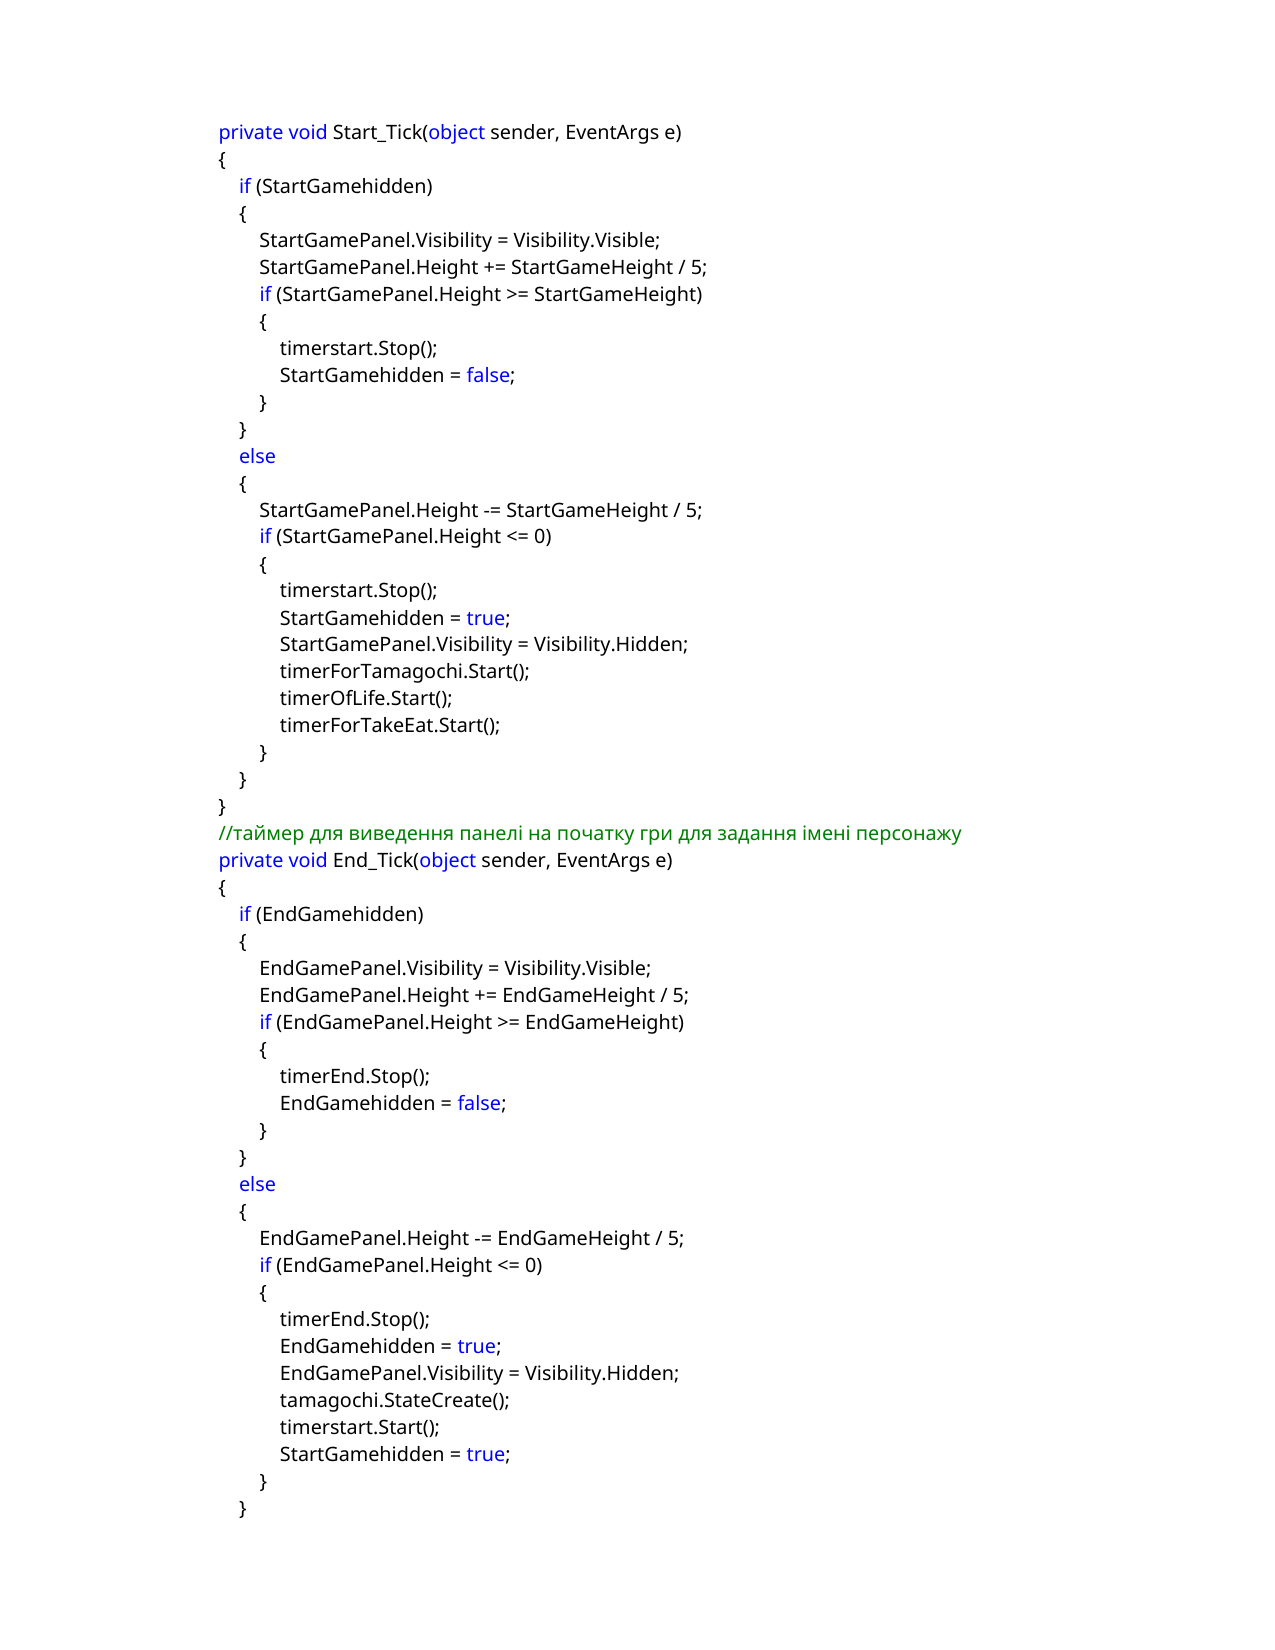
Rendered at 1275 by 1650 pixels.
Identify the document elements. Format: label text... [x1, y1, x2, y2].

text timerEnd.Stop(); [177, 1305, 1186, 1332]
text StartGamePanel.Visibility = Visibility.Visible; [177, 226, 1186, 253]
text } [177, 793, 1186, 819]
text StartGamehidden = true; [177, 604, 1186, 631]
text EndGamePanel.Height -= EndGameHeight / 5; [177, 1224, 1186, 1251]
text StartGamePanel.Height += StartGameHeight / 5; [177, 253, 1186, 280]
text { [177, 1035, 1186, 1062]
text EndGamehidden = false; [177, 1089, 1186, 1116]
text } [177, 1143, 1186, 1170]
text timerForTakeEat.Start(); [177, 712, 1186, 739]
text else [177, 1170, 1186, 1197]
text StartGamePanel.Height -= StartGameHeight / 5; [177, 496, 1186, 523]
text if (EndGamehidden) [177, 901, 1186, 927]
text if (StartGamehidden) [177, 172, 1186, 199]
text timerForTamagochi.Start(); [177, 658, 1186, 685]
text EndGamePanel.Height += EndGameHeight / 5; [177, 981, 1186, 1008]
text } [177, 1467, 1186, 1494]
text } [177, 415, 1186, 442]
text } [177, 766, 1186, 793]
text if (StartGamePanel.Height <= 0) [177, 523, 1186, 550]
text } [177, 388, 1186, 415]
text { [177, 1278, 1186, 1305]
text timerEnd.Stop(); [177, 1062, 1186, 1089]
text timerOfLife.Start(); [177, 685, 1186, 712]
text if (StartGamePanel.Height >= StartGameHeight) [177, 280, 1186, 307]
text private void Start_Tick(object sender, EventArgs e) [177, 118, 1186, 145]
text timerstart.Stop(); [177, 577, 1186, 604]
text if (EndGamePanel.Height <= 0) [177, 1251, 1186, 1278]
text EndGamePanel.Visibility = Visibility.Visible; [177, 954, 1186, 981]
text private void End_Tick(object sender, EventArgs e) [177, 847, 1186, 873]
text EndGamePanel.Visibility = Visibility.Hidden; [177, 1359, 1186, 1386]
text timerstart.Start(); [177, 1413, 1186, 1440]
text { [177, 199, 1186, 226]
text EndGamehidden = true; [177, 1332, 1186, 1359]
text //таймер для виведення панелі на початку гри для задання імені персонажу [177, 819, 1186, 847]
text } [177, 1494, 1186, 1521]
text } [177, 739, 1186, 766]
text { [177, 927, 1186, 954]
text tamagochi.StateCreate(); [177, 1386, 1186, 1413]
text } [177, 1116, 1186, 1143]
text else [177, 442, 1186, 469]
text StartGamePanel.Visibility = Visibility.Hidden; [177, 631, 1186, 658]
text { [177, 873, 1186, 901]
text StartGamehidden = true; [177, 1440, 1186, 1467]
text { [177, 1197, 1186, 1224]
text { [177, 145, 1186, 172]
text { [177, 550, 1186, 577]
text { [177, 307, 1186, 334]
text { [177, 469, 1186, 496]
text StartGamehidden = false; [177, 361, 1186, 388]
text timerstart.Stop(); [177, 334, 1186, 361]
text if (EndGamePanel.Height >= EndGameHeight) [177, 1008, 1186, 1035]
